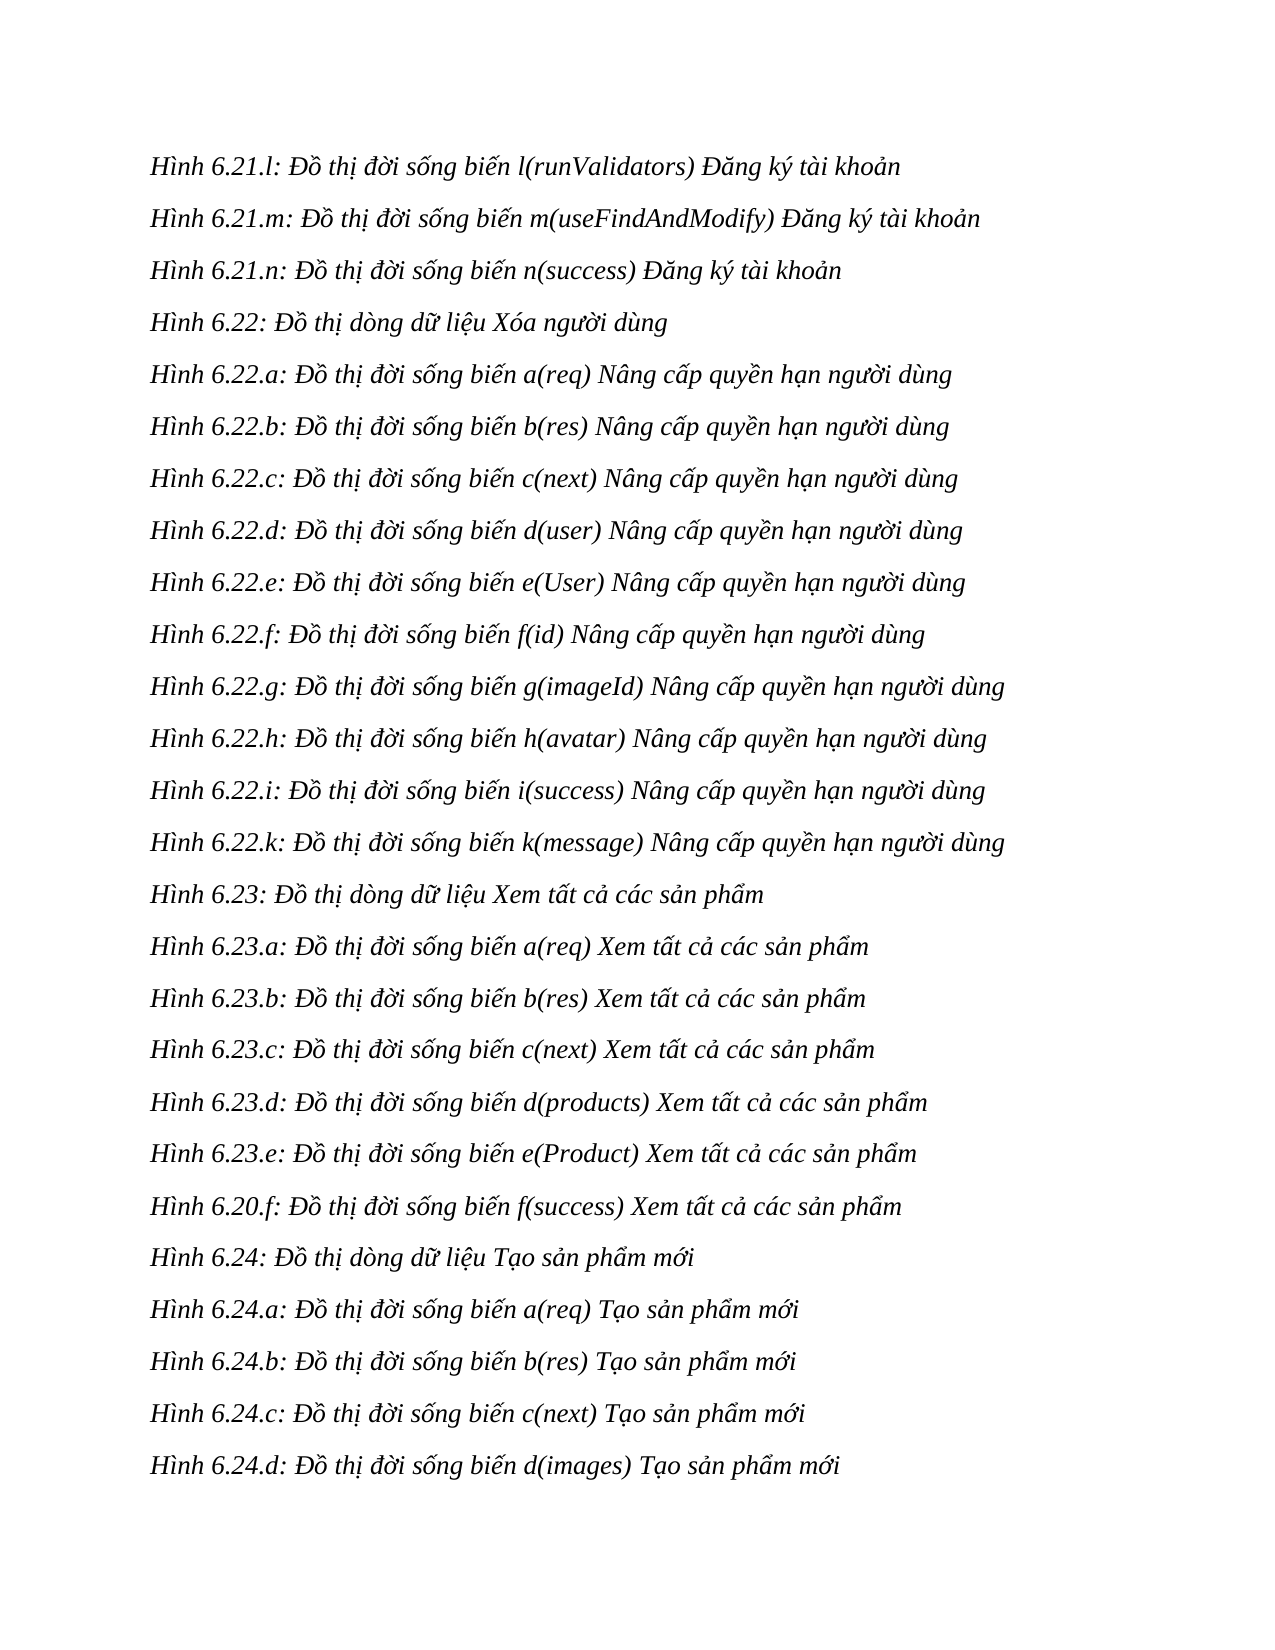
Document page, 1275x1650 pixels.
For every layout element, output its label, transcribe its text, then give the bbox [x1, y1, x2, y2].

text Hình 6.22.e: Đồ thị đời sống biến e(User) Nâng cấp quyền hạn người dùng [150, 566, 1125, 597]
text Hình 6.23.d: Đồ thị đời sống biến d(products) Xem tất cả các sản phẩm [150, 1086, 1125, 1117]
text Hình 6.23.a: Đồ thị đời sống biến a(req) Xem tất cả các sản phẩm [150, 930, 1125, 961]
text Hình 6.21.n: Đồ thị đời sống biến n(success) Đăng ký tài khoản [150, 254, 1125, 285]
text Hình 6.24.d: Đồ thị đời sống biến d(images) Tạo sản phẩm mới [150, 1449, 1125, 1481]
text Hình 6.22.c: Đồ thị đời sống biến c(next) Nâng cấp quyền hạn người dùng [150, 462, 1125, 493]
text Hình 6.24: Đồ thị dòng dữ liệu Tạo sản phẩm mới [150, 1242, 1125, 1273]
text Hình 6.22.i: Đồ thị đời sống biến i(success) Nâng cấp quyền hạn người dùng [150, 774, 1125, 805]
text Hình 6.20.f: Đồ thị đời sống biến f(success) Xem tất cả các sản phẩm [150, 1189, 1125, 1221]
text Hình 6.22.f: Đồ thị đời sống biến f(id) Nâng cấp quyền hạn người dùng [150, 618, 1125, 649]
text Hình 6.22.h: Đồ thị đời sống biến h(avatar) Nâng cấp quyền hạn người dùng [150, 722, 1125, 753]
text Hình 6.22.d: Đồ thị đời sống biến d(user) Nâng cấp quyền hạn người dùng [150, 514, 1125, 545]
text Hình 6.22: Đồ thị dòng dữ liệu Xóa người dùng [150, 306, 1125, 337]
text Hình 6.21.m: Đồ thị đời sống biến m(useFindAndModify) Đăng ký tài khoản [150, 202, 1125, 233]
text Hình 6.24.b: Đồ thị đời sống biến b(res) Tạo sản phẩm mới [150, 1346, 1125, 1377]
text Hình 6.22.g: Đồ thị đời sống biến g(imageId) Nâng cấp quyền hạn người dùng [150, 670, 1125, 701]
text Hình 6.23.c: Đồ thị đời sống biến c(next) Xem tất cả các sản phẩm [150, 1034, 1125, 1065]
text Hình 6.22.a: Đồ thị đời sống biến a(req) Nâng cấp quyền hạn người dùng [150, 358, 1125, 389]
text Hình 6.21.l: Đồ thị đời sống biến l(runValidators) Đăng ký tài khoản [150, 150, 1125, 181]
text Hình 6.23.e: Đồ thị đời sống biến e(Product) Xem tất cả các sản phẩm [150, 1138, 1125, 1169]
text Hình 6.22.b: Đồ thị đời sống biến b(res) Nâng cấp quyền hạn người dùng [150, 410, 1125, 441]
text Hình 6.23: Đồ thị dòng dữ liệu Xem tất cả các sản phẩm [150, 878, 1125, 909]
text Hình 6.24.c: Đồ thị đời sống biến c(next) Tạo sản phẩm mới [150, 1397, 1125, 1429]
text Hình 6.22.k: Đồ thị đời sống biến k(message) Nâng cấp quyền hạn người dùng [150, 826, 1125, 857]
text Hình 6.23.b: Đồ thị đời sống biến b(res) Xem tất cả các sản phẩm [150, 982, 1125, 1013]
text Hình 6.24.a: Đồ thị đời sống biến a(req) Tạo sản phẩm mới [150, 1293, 1125, 1325]
